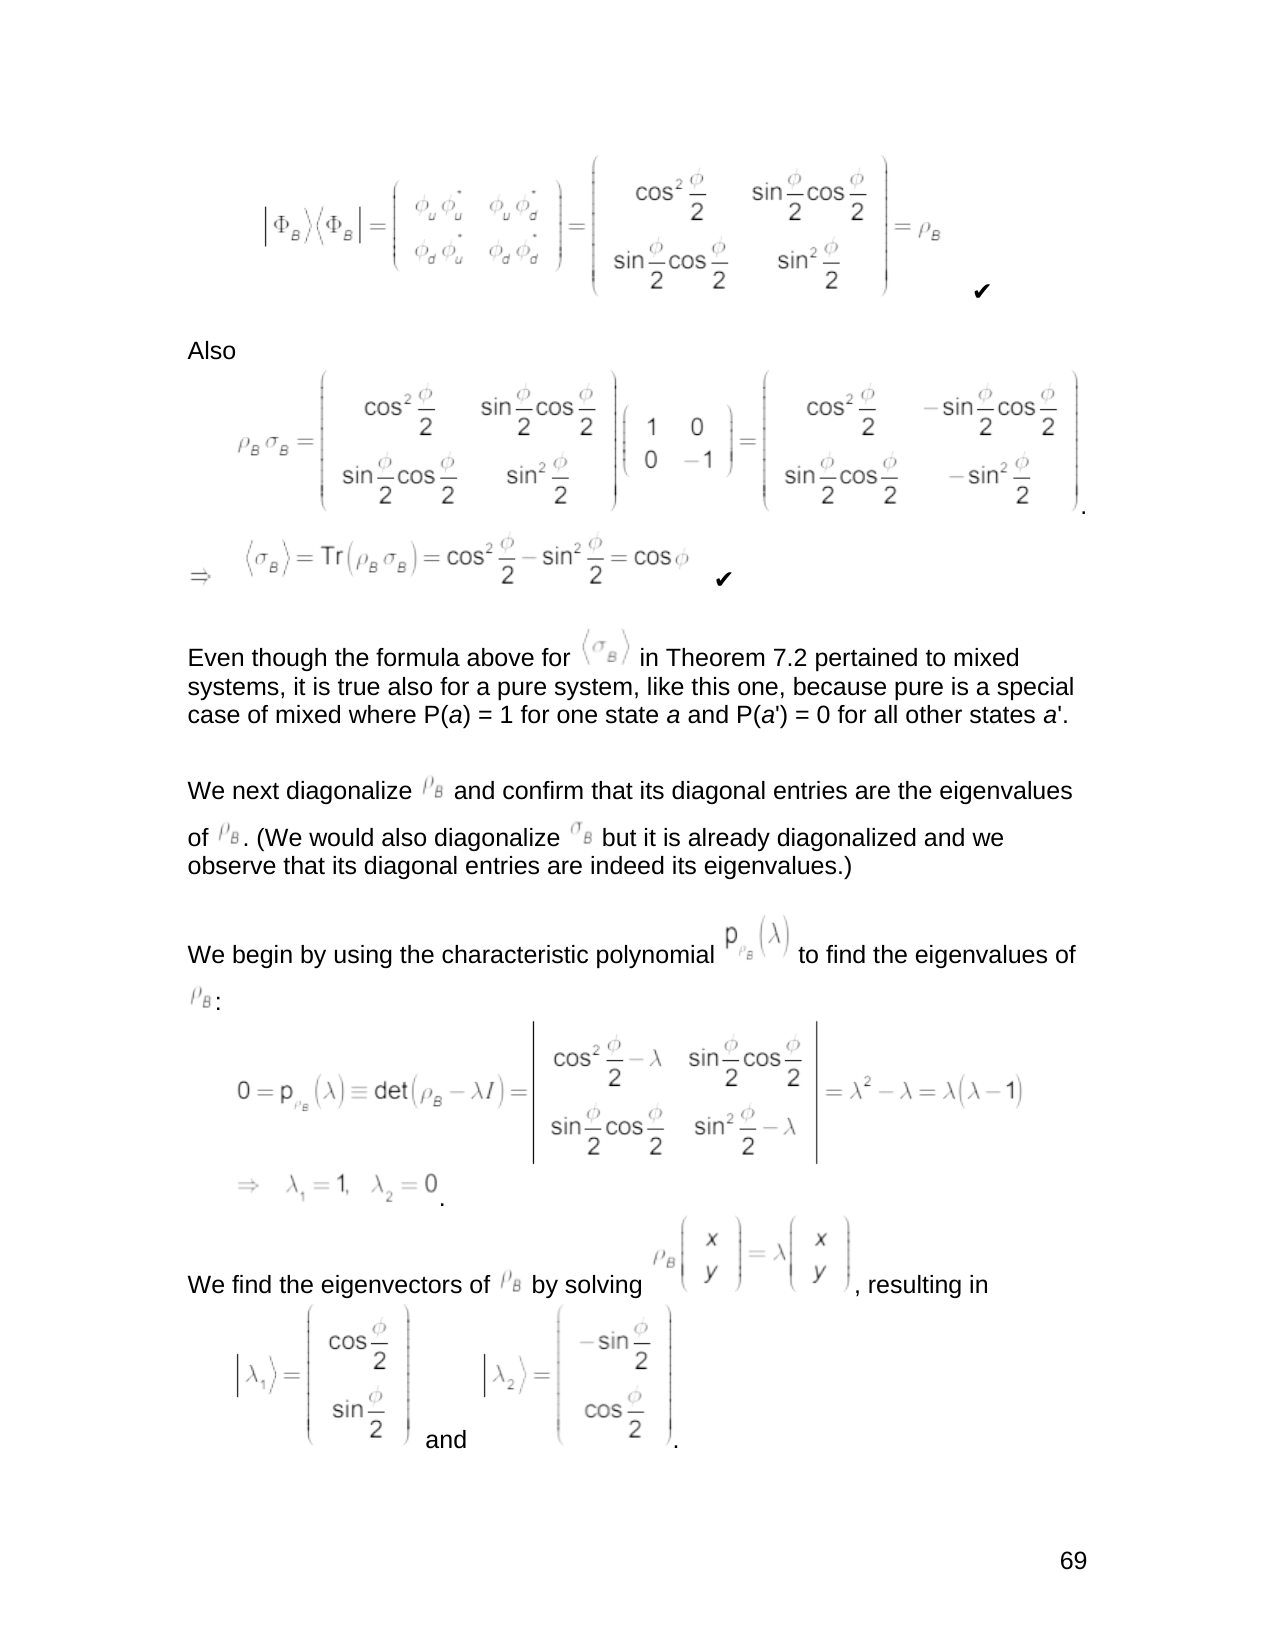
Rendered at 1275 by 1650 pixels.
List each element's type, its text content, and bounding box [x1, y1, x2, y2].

text . ✔ [187, 365, 1087, 596]
text Also [187, 336, 1087, 365]
text We begin by using the characteristic polynomial to find the eigenvalues of : [187, 909, 1087, 1015]
text Even though the formula above for in Theorem 7.2 pertained to mixed systems, it is true also for a pure system, like this one, because pure is a special case of mixed where P(a) = 1 for one state a and P(a') = 0 for all other states a'. [187, 625, 1087, 729]
text We next diagonalize and confirm that its diagonal entries are the eigenvalues of . (We would also diagonalize but it is already diagonalized and we observe that its diagonal entries are indeed its eigenvalues.) [187, 758, 1087, 880]
text ✔ [187, 150, 1087, 307]
text We find the eigenvectors of by solving , resulting in [187, 1212, 1087, 1299]
text and . [187, 1299, 1087, 1454]
text . [187, 1165, 1087, 1212]
